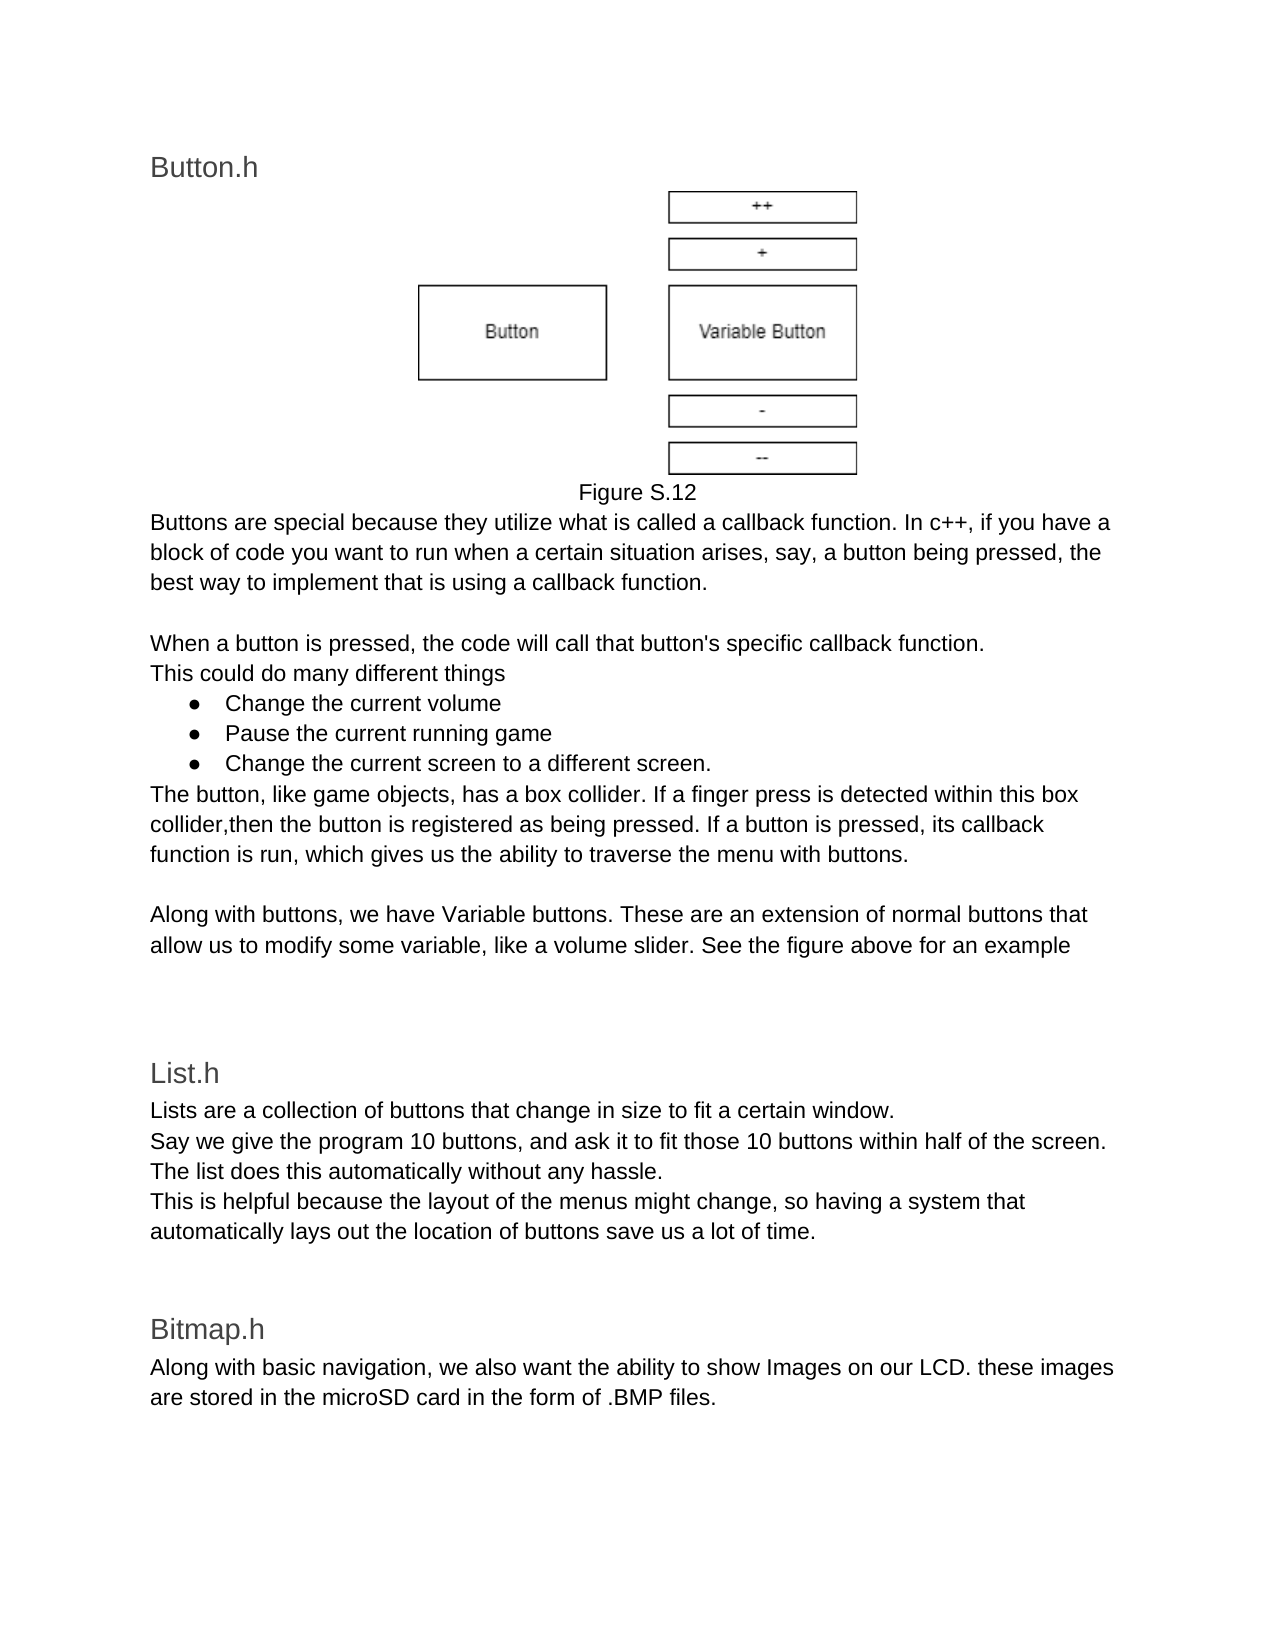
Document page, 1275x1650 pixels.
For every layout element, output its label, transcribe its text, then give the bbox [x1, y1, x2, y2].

text The button, like game objects, has a box collider. If a finger press is detected within this box collider,then the button is registered as being pressed. If a button is pressed, its callback function is run, which gives us the ability to traverse the menu with buttons. [150, 781, 1125, 867]
subtitle Button.h [150, 150, 1125, 183]
list Change the current volume [187, 690, 1125, 716]
list Change the current screen to a different screen. [187, 750, 1125, 777]
text Along with buttons, we have Variable buttons. These are an extension of normal buttons that allow us to modify some variable, like a volume slider. See the figure above for an example [150, 901, 1125, 958]
text This is helpful because the layout of the menus might change, so having a system that automatically lays out the location of buttons save us a lot of time. [150, 1188, 1125, 1245]
text This could do many different things [150, 660, 1125, 686]
text Say we give the program 10 buttons, and ask it to fit those 10 buttons within half of the screen. [150, 1128, 1125, 1154]
subtitle List.h [150, 1056, 1125, 1089]
text Along with basic navigation, we also want the ability to show Images on our LCD. these images are stored in the microSD card in the form of .BMP files. [150, 1354, 1125, 1411]
list Pause the current running game [187, 720, 1125, 747]
picture [418, 191, 858, 475]
subtitle Bitmap.h [150, 1312, 1125, 1346]
text The list does this automatically without any hassle. [150, 1158, 1125, 1184]
text Buttons are special because they utilize what is called a callback function. In c++, if you have a block of code you want to run when a certain situation arises, say, a button being pressed, the best way to implement that is using a callback function. [150, 509, 1125, 596]
text When a button is pressed, the code will call that button's specific callback function. [150, 629, 1125, 656]
text Lists are a collection of buttons that change in size to fit a certain window. [150, 1097, 1125, 1124]
text Figure S.12 [150, 478, 1125, 505]
